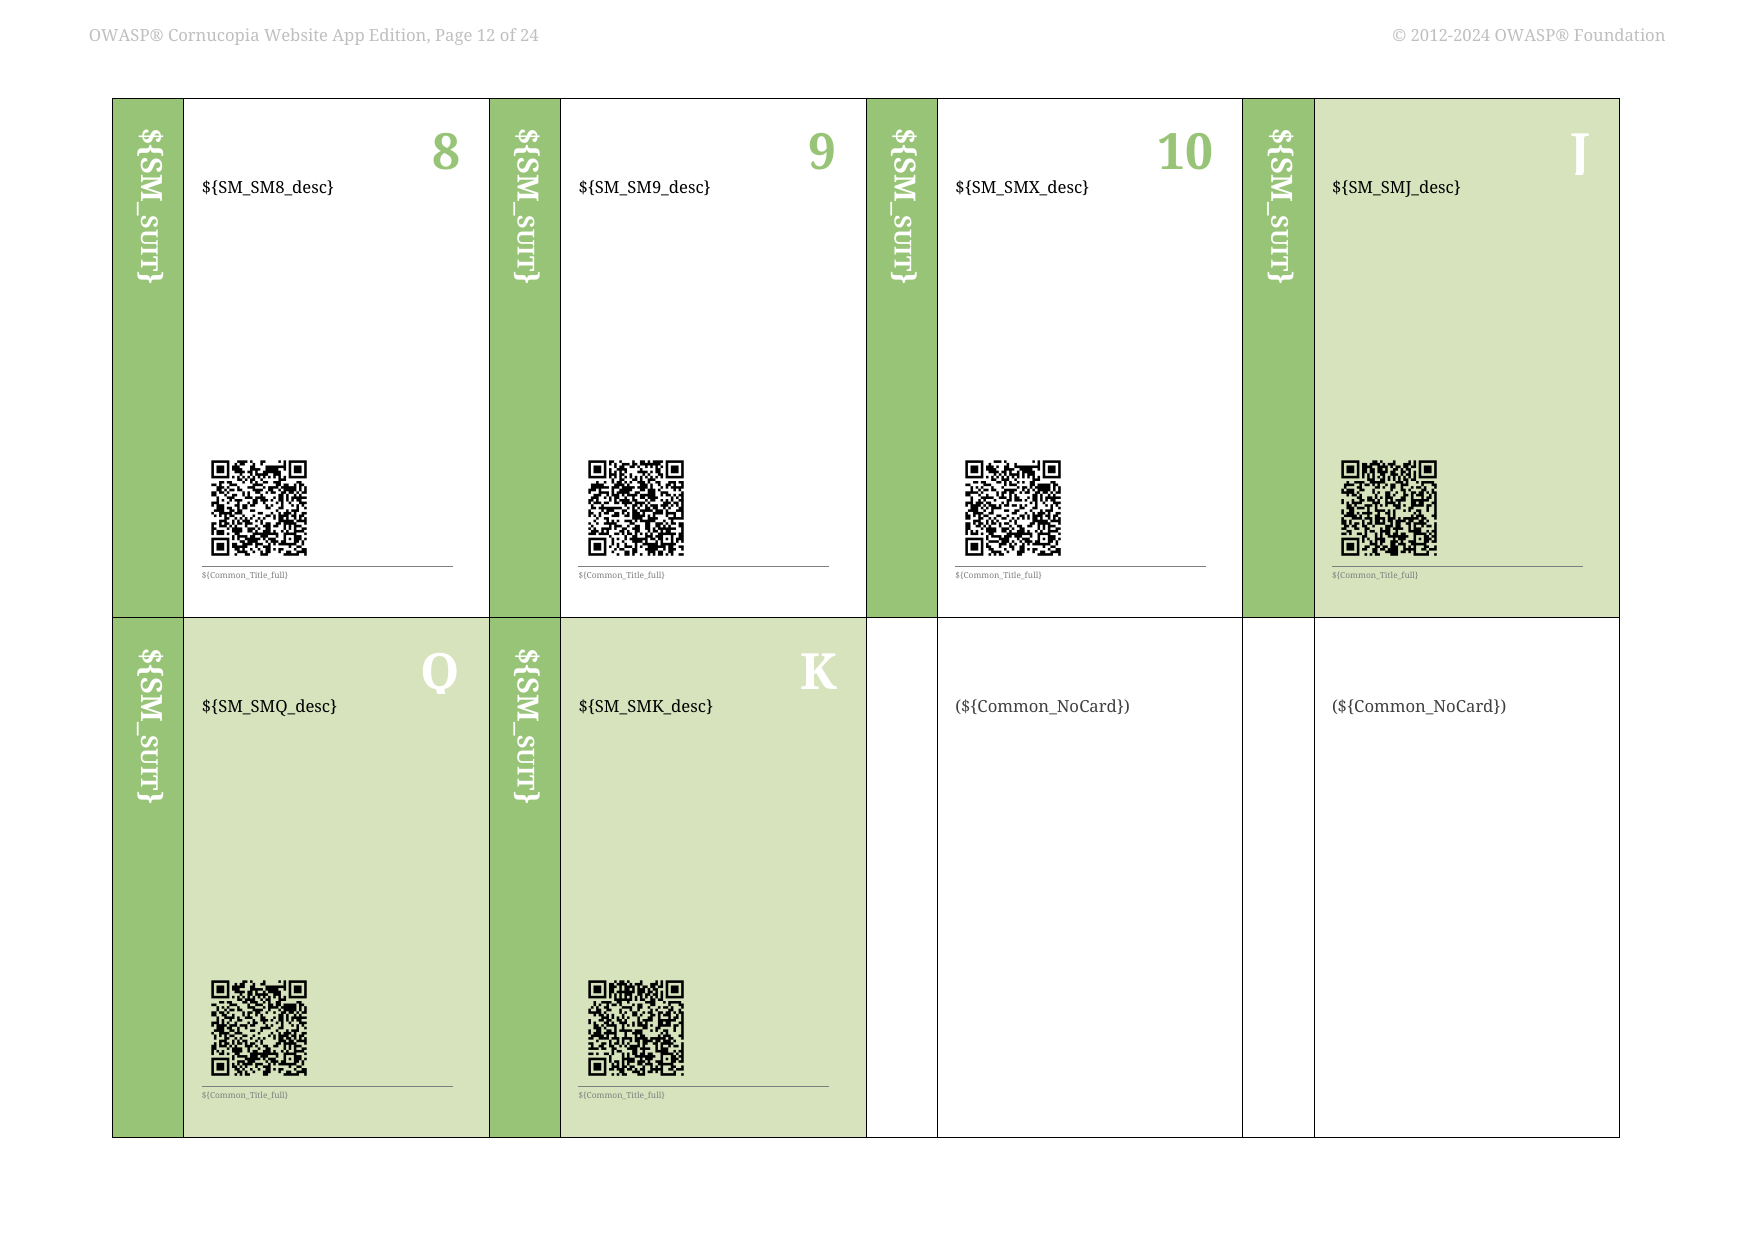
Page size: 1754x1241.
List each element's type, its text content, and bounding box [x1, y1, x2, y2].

table_cell ${SM_SM9_desc} [561, 174, 866, 411]
table_header 10 [938, 99, 1242, 174]
table_header ${SM_suit} [1243, 99, 1314, 617]
table_cell ${SM_SMJ_desc} [1315, 174, 1619, 411]
table_cell [938, 930, 1242, 1137]
table_cell ${SM_SMQ_desc} [184, 694, 489, 930]
table_cell [184, 411, 489, 617]
table_header 8 [184, 99, 489, 174]
table_cell K [561, 618, 866, 694]
table_header [108, 98, 112, 1137]
table_cell ${SM_suit} [113, 618, 183, 1137]
table_cell [938, 411, 1242, 617]
table_cell ${SM_SM8_desc} [184, 174, 489, 411]
table_cell ${SM_suit} [490, 618, 560, 1137]
table_cell (${Common_NoCard}) [1315, 694, 1619, 930]
table_cell [1315, 411, 1619, 617]
picture [955, 451, 1071, 566]
picture [201, 970, 317, 1086]
picture [578, 451, 694, 566]
table_cell [867, 618, 937, 1137]
table_cell [938, 618, 1242, 694]
table_cell (${Common_NoCard}) [938, 694, 1242, 930]
table_cell ${SM_SMK_desc} [561, 694, 866, 930]
table_cell [561, 411, 866, 617]
table_cell [561, 930, 866, 1137]
picture [201, 451, 317, 566]
table_cell Q [184, 618, 489, 694]
picture [1331, 451, 1447, 566]
table_cell [1243, 618, 1314, 1137]
table_cell [1315, 618, 1619, 694]
table_header ${SM_suit} [113, 99, 183, 617]
table_cell [184, 930, 489, 1137]
table_header ${SM_suit} [867, 99, 937, 617]
table_cell ${SM_SMX_desc} [938, 174, 1242, 411]
table_header 9 [561, 99, 866, 174]
table_header J [1315, 99, 1619, 174]
table_cell [1315, 930, 1619, 1137]
picture [578, 970, 694, 1086]
table_header ${SM_suit} [490, 99, 560, 617]
